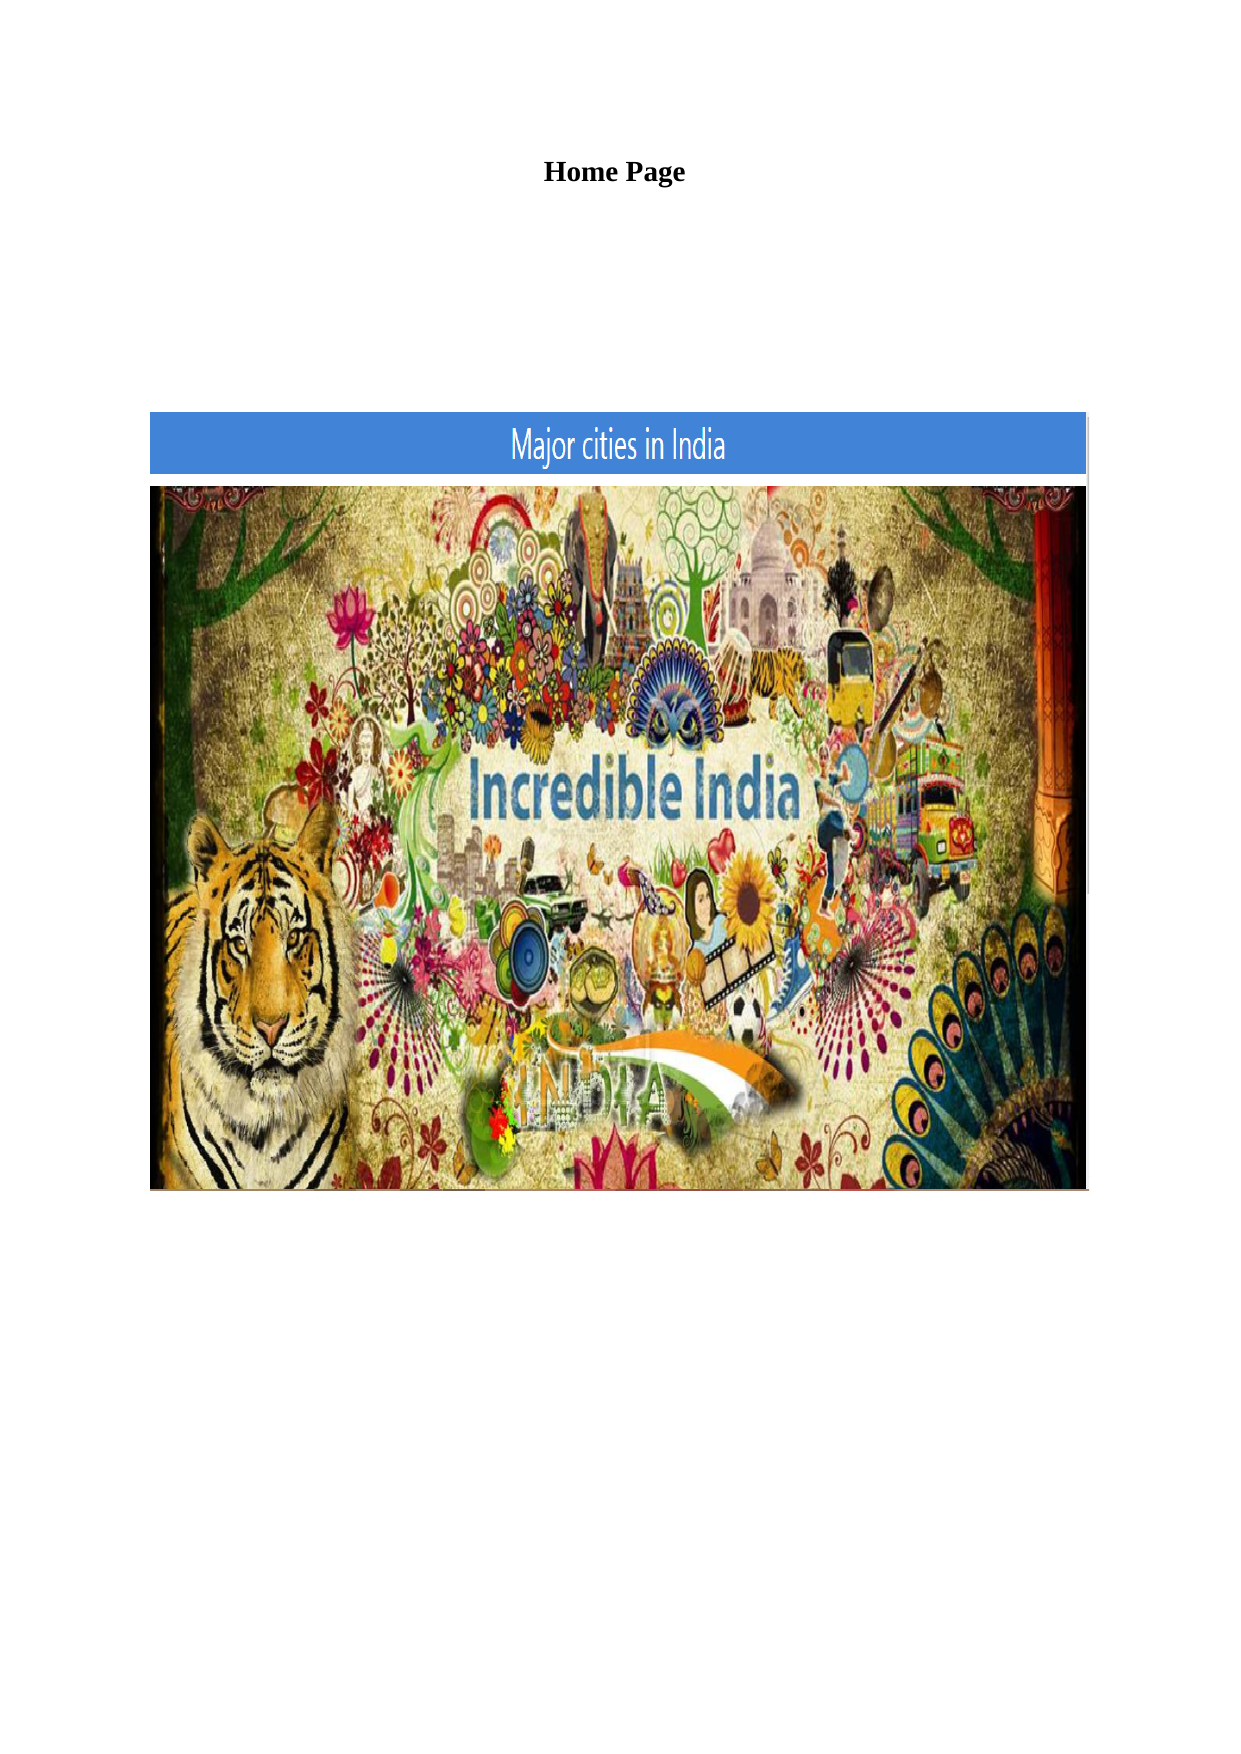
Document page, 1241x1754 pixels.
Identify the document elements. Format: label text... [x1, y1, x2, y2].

text Home Page [150, 150, 1085, 187]
picture [150, 412, 1090, 1191]
